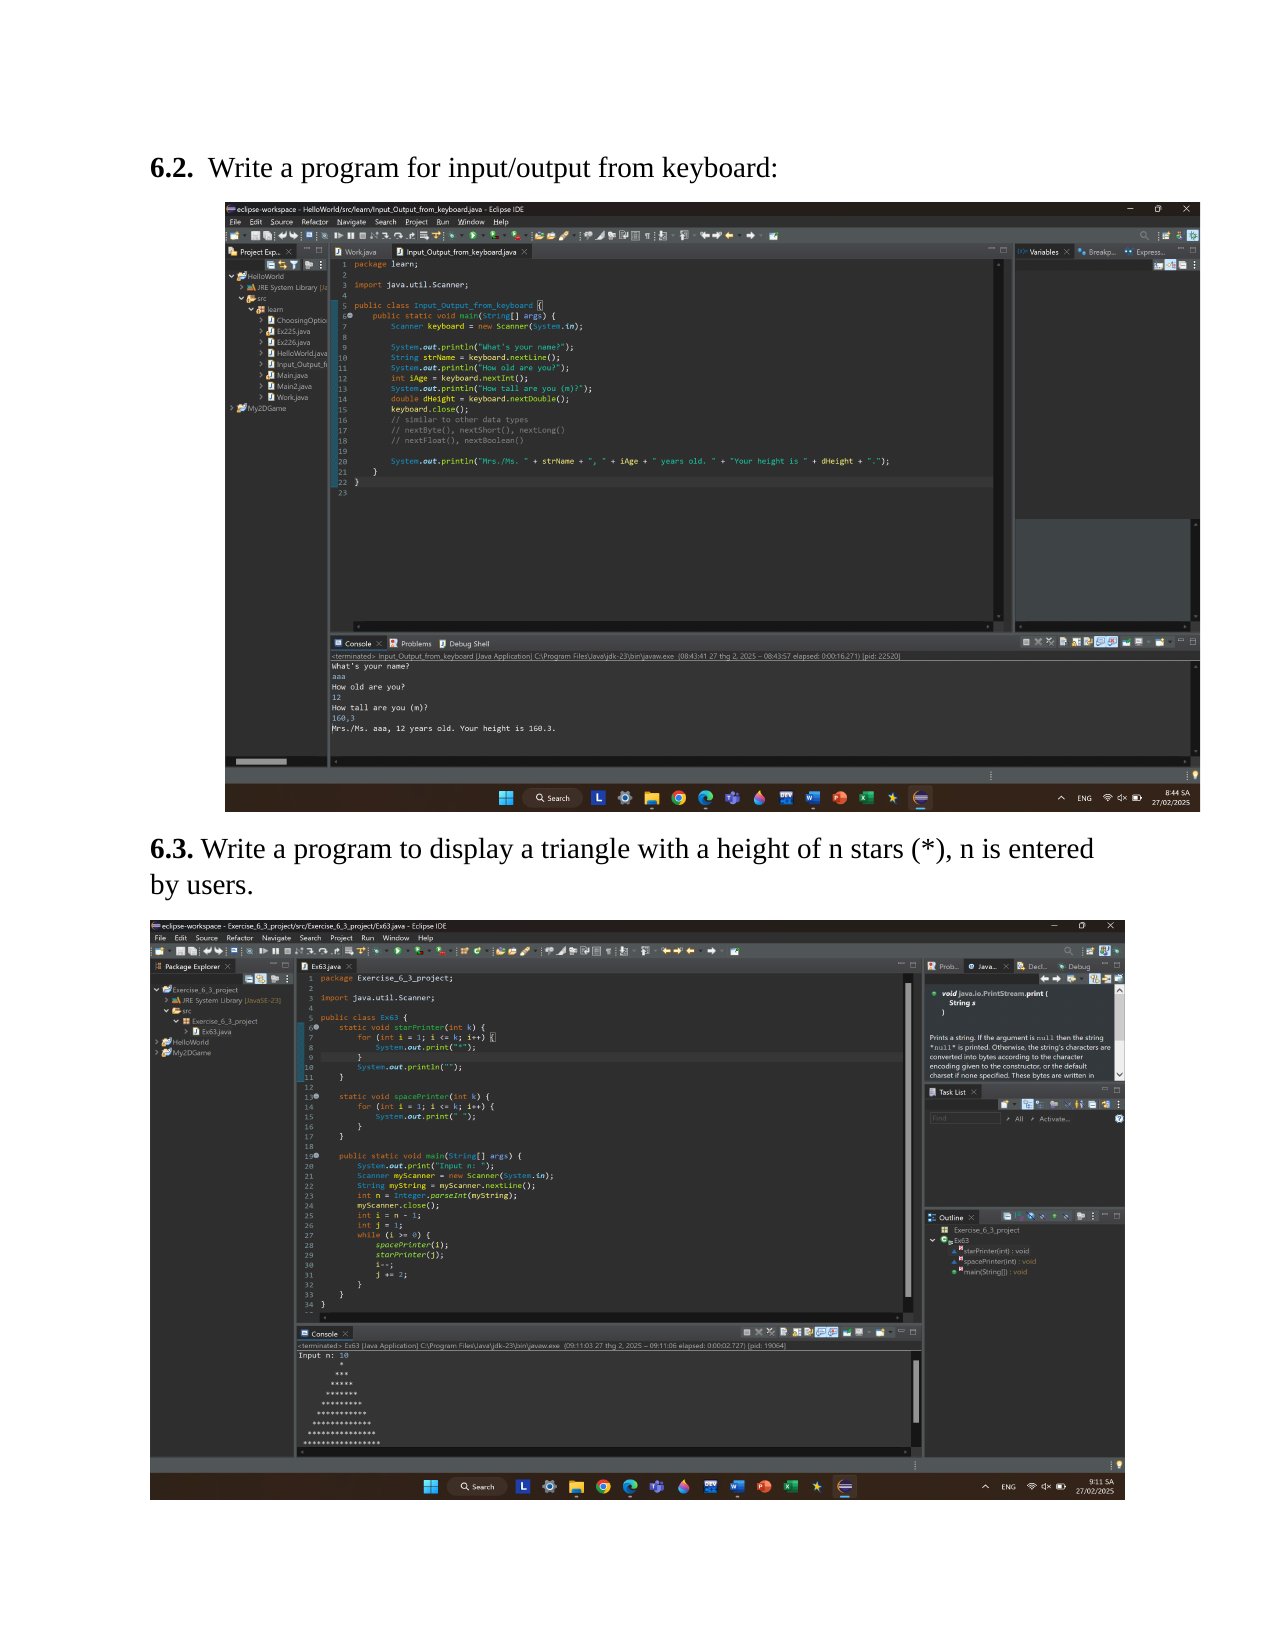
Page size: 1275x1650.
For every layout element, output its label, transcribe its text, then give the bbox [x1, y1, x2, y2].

picture [150, 920, 1125, 1500]
text 6.3. Write a program to display a triangle with a height of n stars (*), n is entered by users. [150, 831, 1125, 901]
text 6.2. Write a program for input/output from keyboard: [150, 150, 1125, 183]
picture [225, 202, 1200, 812]
